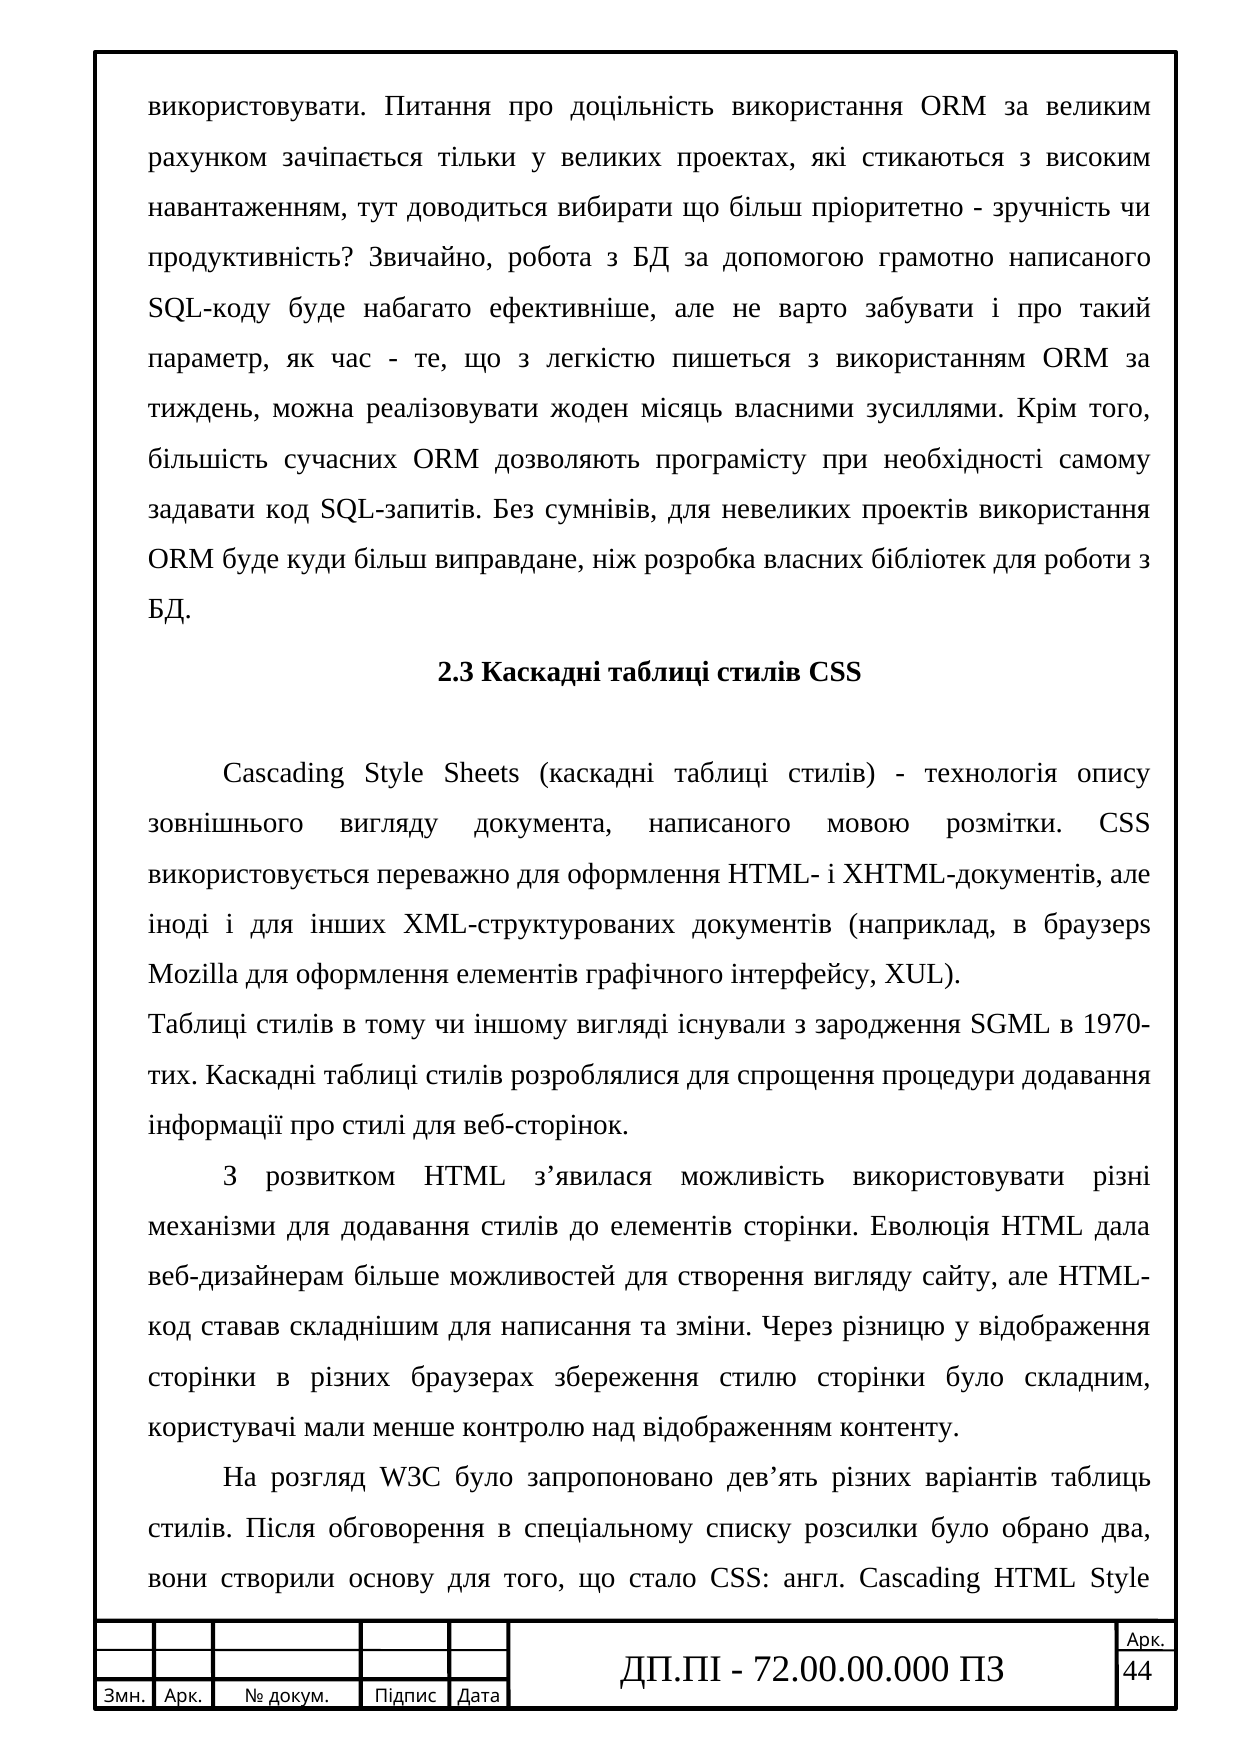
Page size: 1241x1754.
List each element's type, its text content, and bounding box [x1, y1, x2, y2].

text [148, 88, 1152, 625]
text З розвитком HTML з’явилася можливість використовувати різні механізми для додавання стилів до елементів сторінки. Еволюція HTML дала веб-дизайнерам більше можливостей для створення вигляду сайту, але HTML-код ставав складнішим для написання та зміни. Через різницю у відображення сторінки в різних браузерах збереження стилю сторінки було складним, користувачі мали менше контролю над відображенням контенту. [148, 1158, 1152, 1443]
text Таблиці стилів в тому чи іншому вигляді існували з зародження SGML в 1970-тих. Каскадні таблиці стилів розроблялися для спрощення процедури додавання інформації про стилі для веб-сторінок. [148, 1007, 1152, 1141]
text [148, 1459, 1152, 1594]
subtitle 2.3 Каскадні таблиці стилів CSS [148, 654, 1152, 688]
text Cascading Style Sheets (каскадні таблиці стилів) - технологія опису зовнішнього вигляду документа, написаного мовою розмітки. CSS використовується переважно для оформлення HTML- і XHTML-документів, але іноді і для інших XML-структурованих документів (наприклад, в браузерs Mozilla для оформлення елементів графічного інтерфейсу, XUL). [148, 755, 1152, 990]
